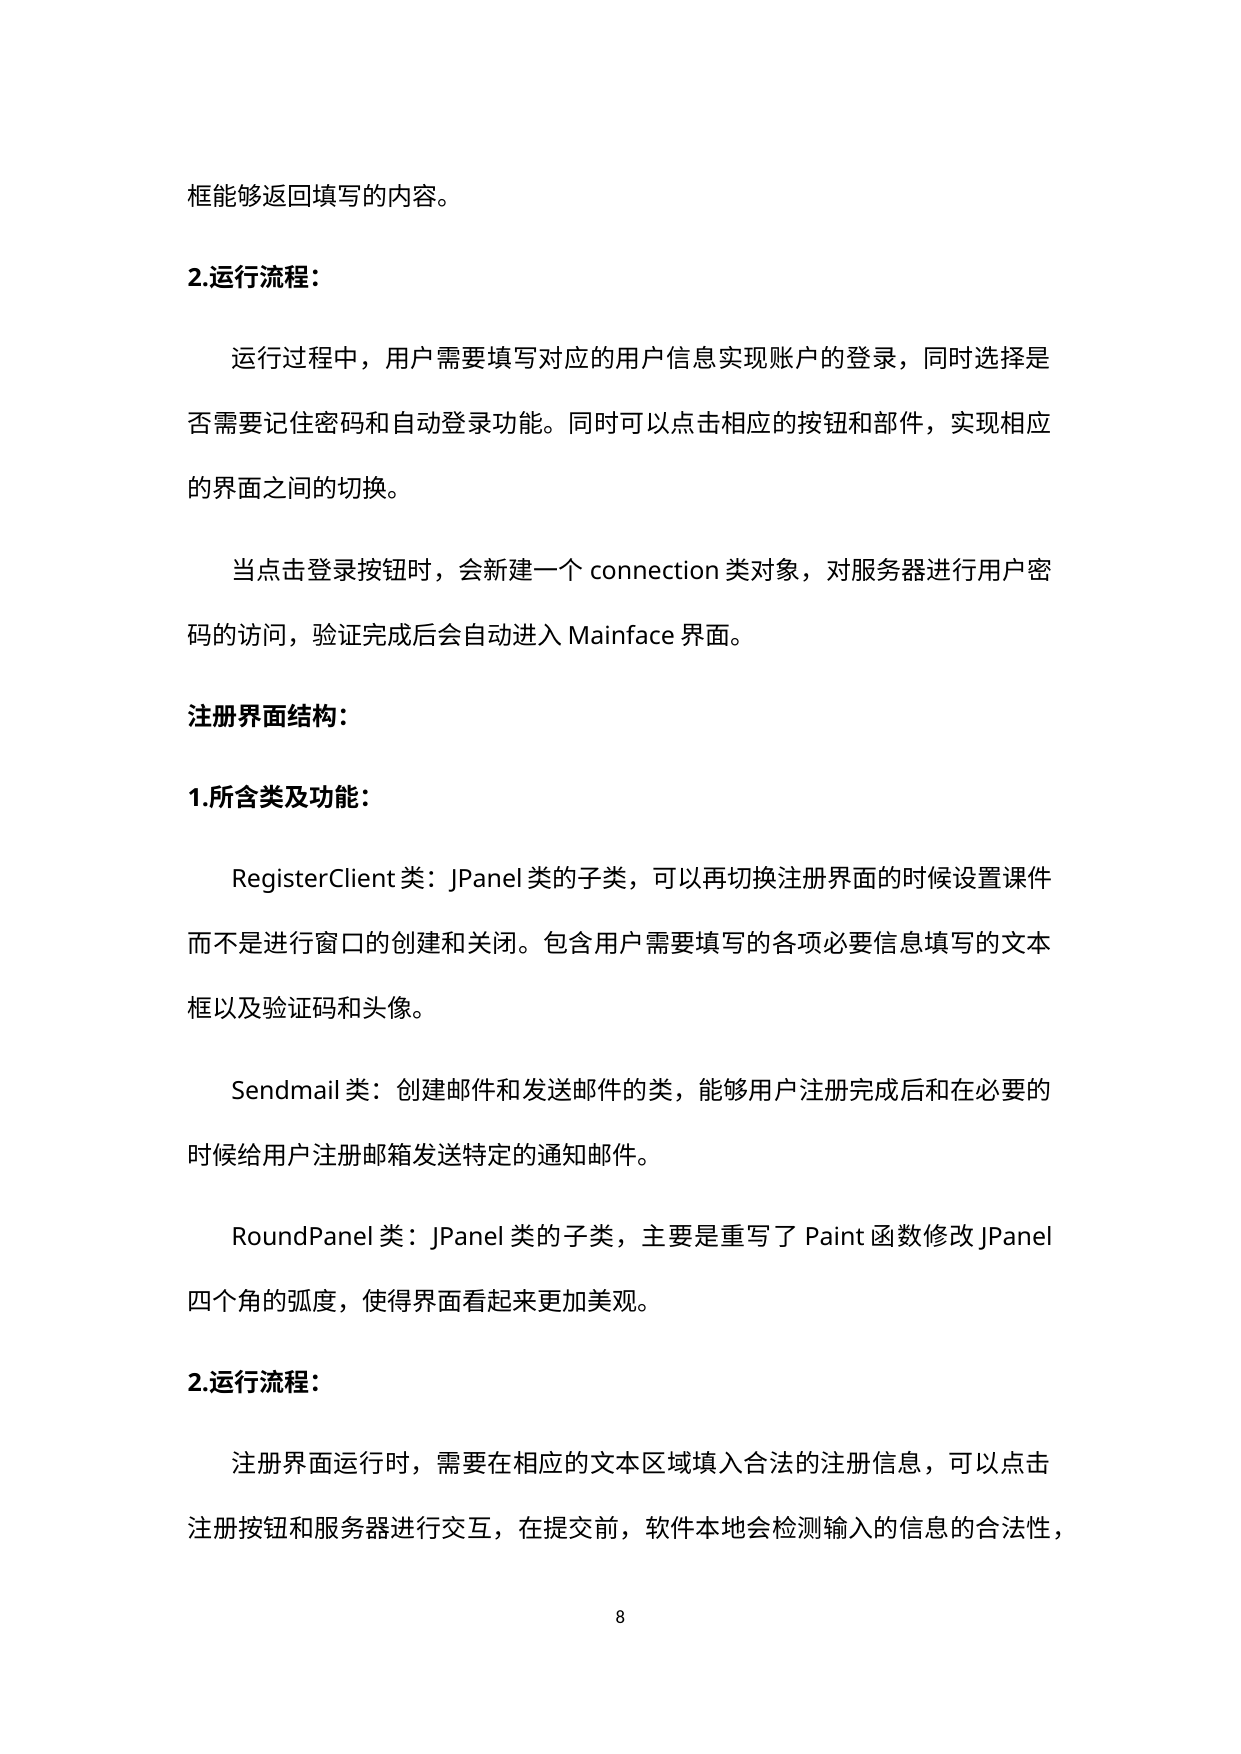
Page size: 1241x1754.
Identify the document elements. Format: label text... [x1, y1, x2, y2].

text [187, 1429, 1053, 1559]
text Sendmail类：创建邮件和发送邮件的类，能够用户注册完成后和在必要的时候给用户注册邮箱发送特定的通知邮件。 [187, 1056, 1053, 1186]
text 2.运行流程： [187, 1348, 1053, 1413]
text 运行过程中，用户需要填写对应的用户信息实现账户的登录，同时选择是否需要记住密码和自动登录功能。同时可以点击相应的按钮和部件，实现相应的界面之间的切换。 [187, 324, 1053, 519]
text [187, 162, 1053, 227]
text RoundPanel类：JPanel类的子类，主要是重写了Paint函数修改JPanel四个角的弧度，使得界面看起来更加美观。 [187, 1202, 1053, 1332]
text 注册界面结构： [187, 682, 1053, 747]
text 1.所含类及功能： [187, 763, 1053, 828]
text 当点击登录按钮时，会新建一个connection类对象，对服务器进行用户密码的访问，验证完成后会自动进入Mainface界面。 [187, 536, 1053, 666]
text 2.运行流程： [187, 243, 1053, 308]
text RegisterClient类：JPanel类的子类，可以再切换注册界面的时候设置课件而不是进行窗口的创建和关闭。包含用户需要填写的各项必要信息填写的文本框以及验证码和头像。 [187, 844, 1053, 1039]
